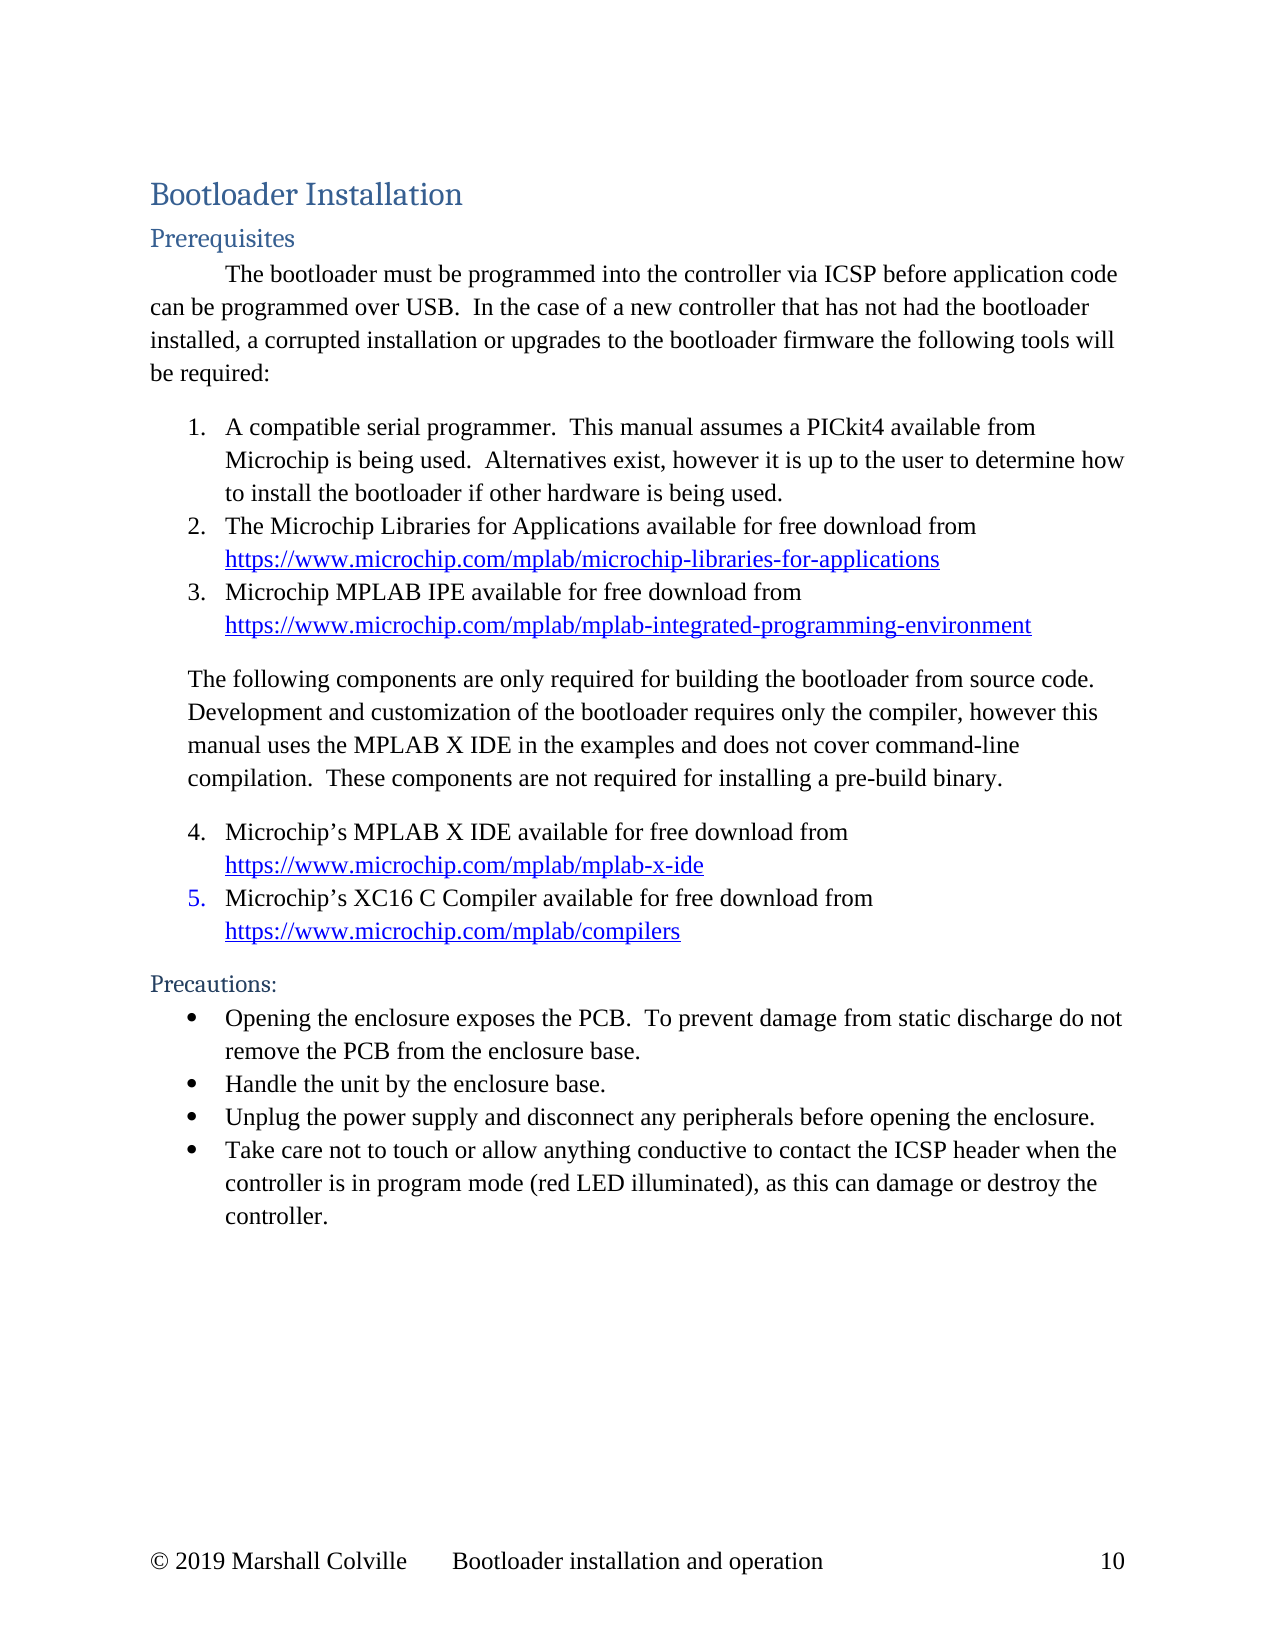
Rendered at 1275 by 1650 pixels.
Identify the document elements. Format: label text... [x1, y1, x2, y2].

subtitle Bootloader Installation [150, 175, 1125, 213]
list Take care not to touch or allow anything conductive to contact the ICSP header when the controller is in program mode (red LED illuminated), as this can damage or destroy the controller. [187, 1135, 1125, 1229]
list Microchip MPLAB IPE available for free download from https://www.microchip.com/mplab/mplab-integrated-programming-environment [187, 577, 1125, 639]
list A compatible serial programmer. This manual assumes a PICkit4 available from Microchip is being used. Alternatives exist, however it is up to the user to determine how to install the bootloader if other hardware is being used. [187, 412, 1125, 507]
text The following components are only required for building the bootloader from source code. Development and customization of the bootloader requires only the compiler, however this manual uses the MPLAB X IDE in the examples and does not cover command-line compilation. These components are not required for installing a pre-build binary. [187, 664, 1125, 792]
subtitle Prerequisites [150, 223, 1125, 254]
text The bootloader must be programmed into the controller via ICSP before application code can be programmed over USB. In the case of a new controller that has not had the bootloader installed, a corrupted installation or upgrades to the bootloader firmware the following tools will be required: [150, 259, 1125, 387]
list The Microchip Libraries for Applications available for free download from https://www.microchip.com/mplab/microchip-libraries-for-applications [187, 511, 1125, 573]
list Opening the enclosure exposes the PCB. To prevent damage from static discharge do not remove the PCB from the enclosure base. [187, 1003, 1125, 1064]
list Unplug the power supply and disconnect any peripherals before opening the enclosure. [187, 1102, 1125, 1131]
subtitle Precautions: [150, 970, 1125, 998]
list Handle the unit by the enclosure base. [187, 1069, 1125, 1097]
list Microchip’s MPLAB X IDE available for free download from https://www.microchip.com/mplab/mplab-x-ide [187, 817, 1125, 878]
list Microchip’s XC16 C Compiler available for free download from https://www.microchip.com/mplab/compilers [187, 883, 1125, 944]
